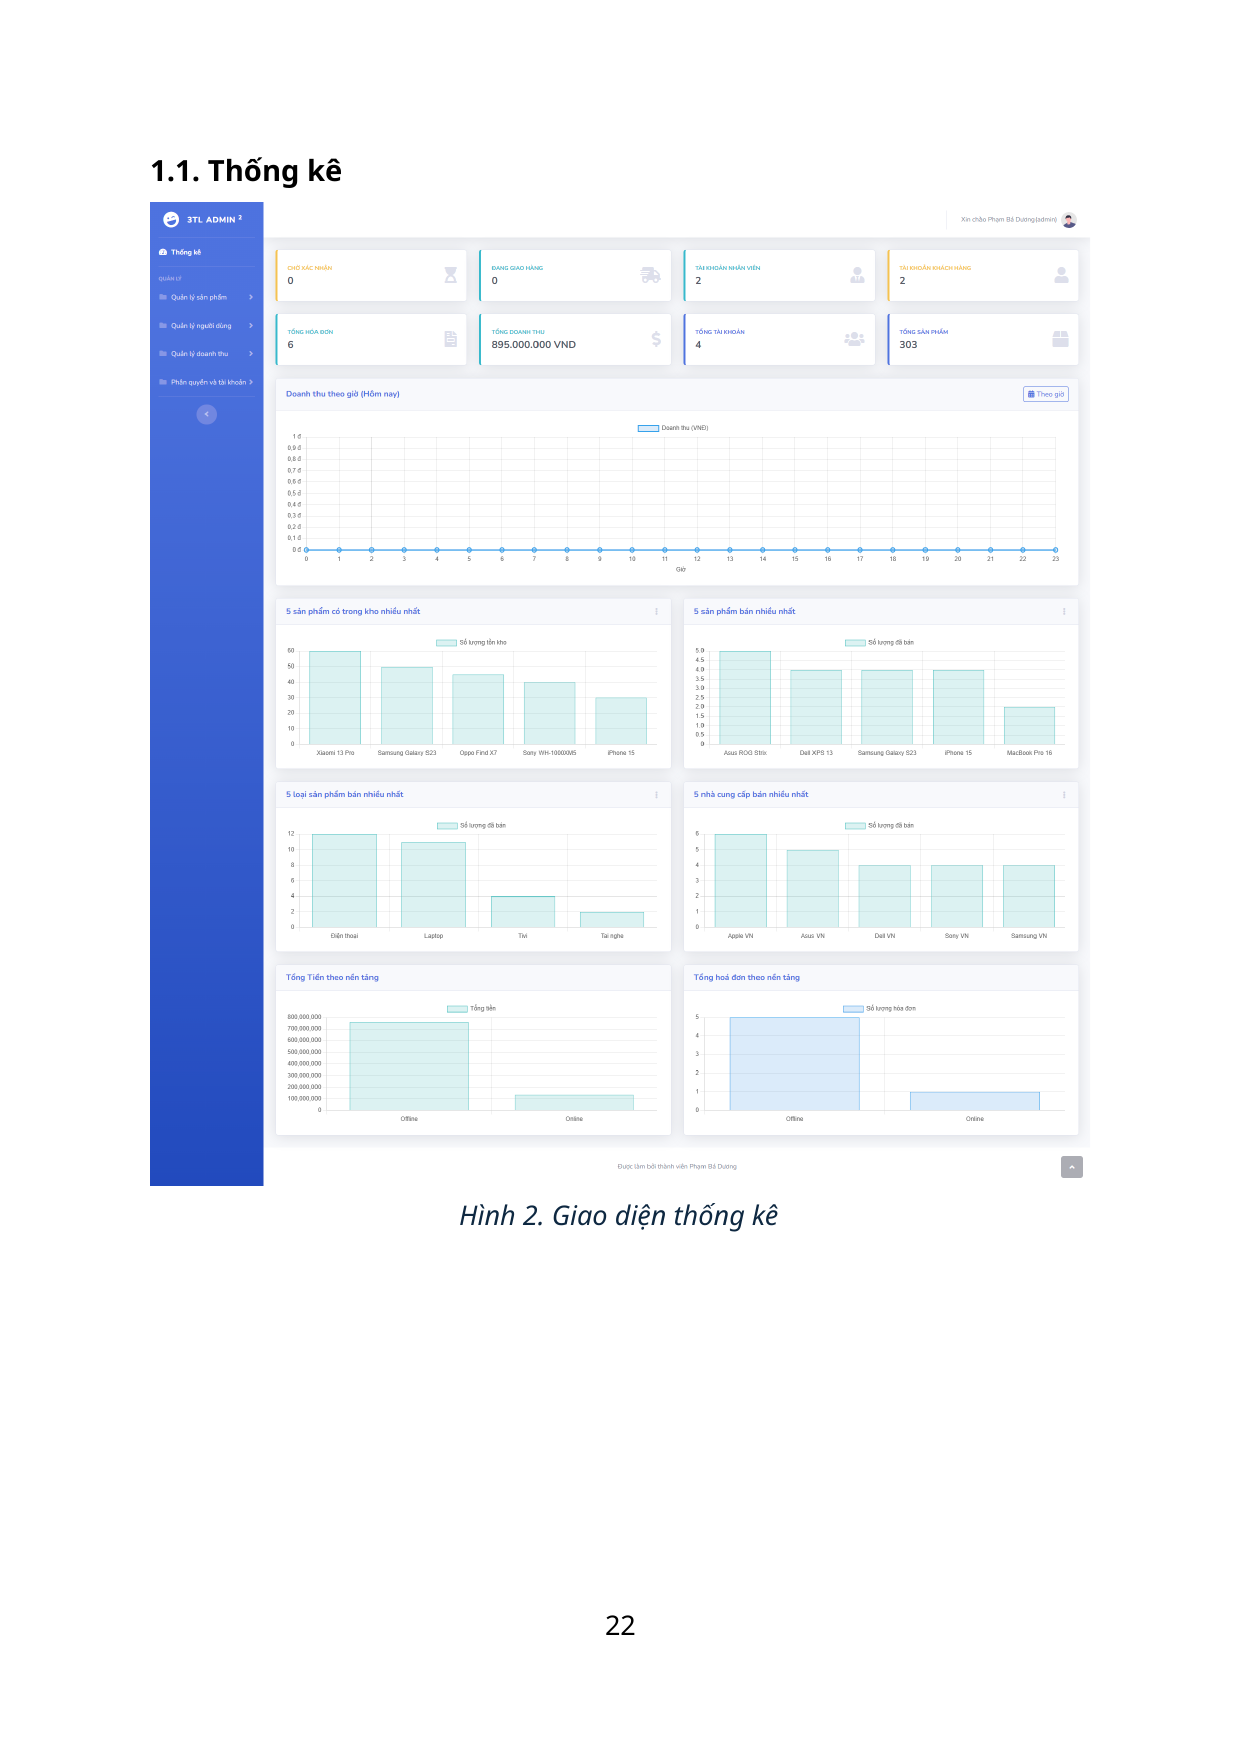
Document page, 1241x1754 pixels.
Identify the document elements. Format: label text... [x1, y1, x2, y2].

text Thống kê [150, 150, 1090, 190]
picture [150, 202, 1091, 1186]
text Giao diện thống kê [150, 1196, 1090, 1233]
